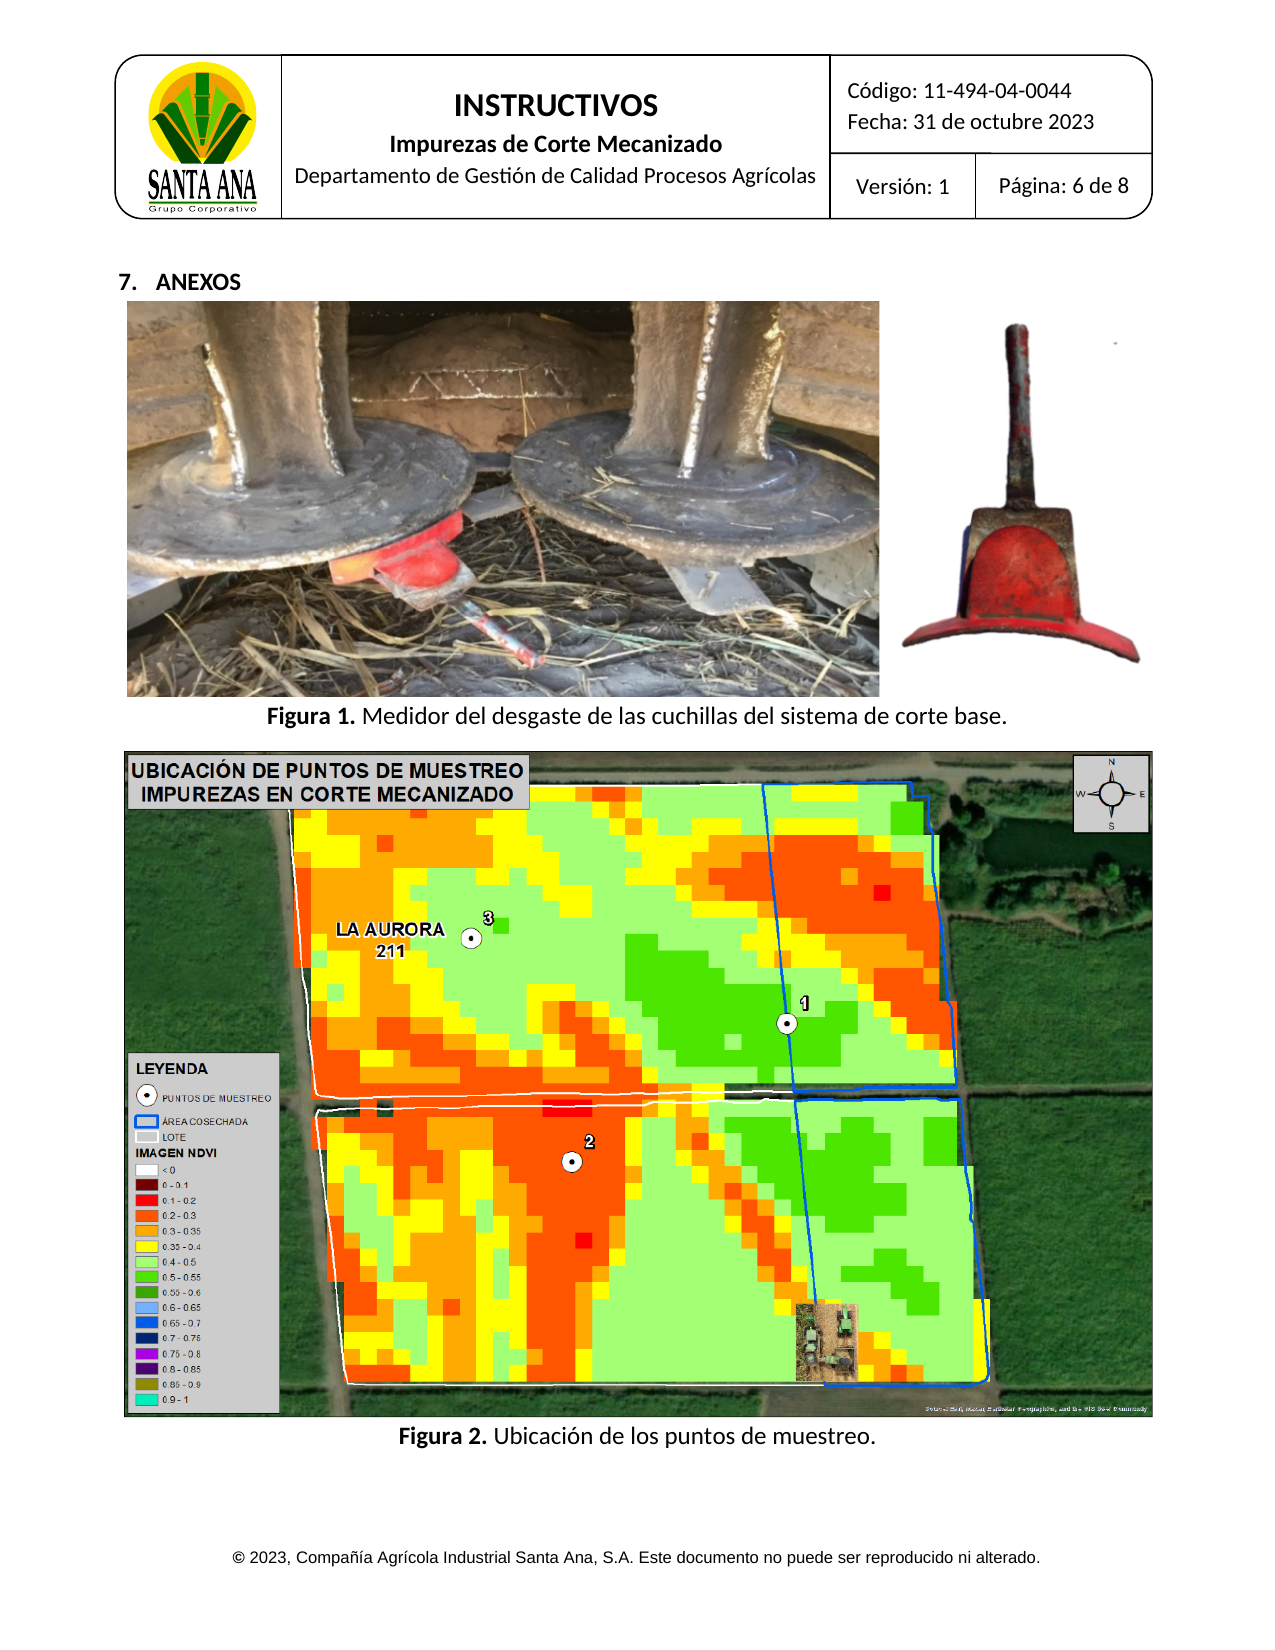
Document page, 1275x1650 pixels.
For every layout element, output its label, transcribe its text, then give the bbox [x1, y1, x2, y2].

subtitle ANEXOS [118, 266, 1157, 296]
text Figura 1. Medidor del desgaste de las cuchillas del sistema de corte base. [118, 700, 1157, 731]
picture [880, 302, 1149, 697]
picture [127, 301, 879, 697]
picture [133, 55, 272, 232]
text Figura 2. Ubicación de los puntos de muestreo. [118, 1421, 1157, 1451]
picture [120, 749, 1155, 1419]
